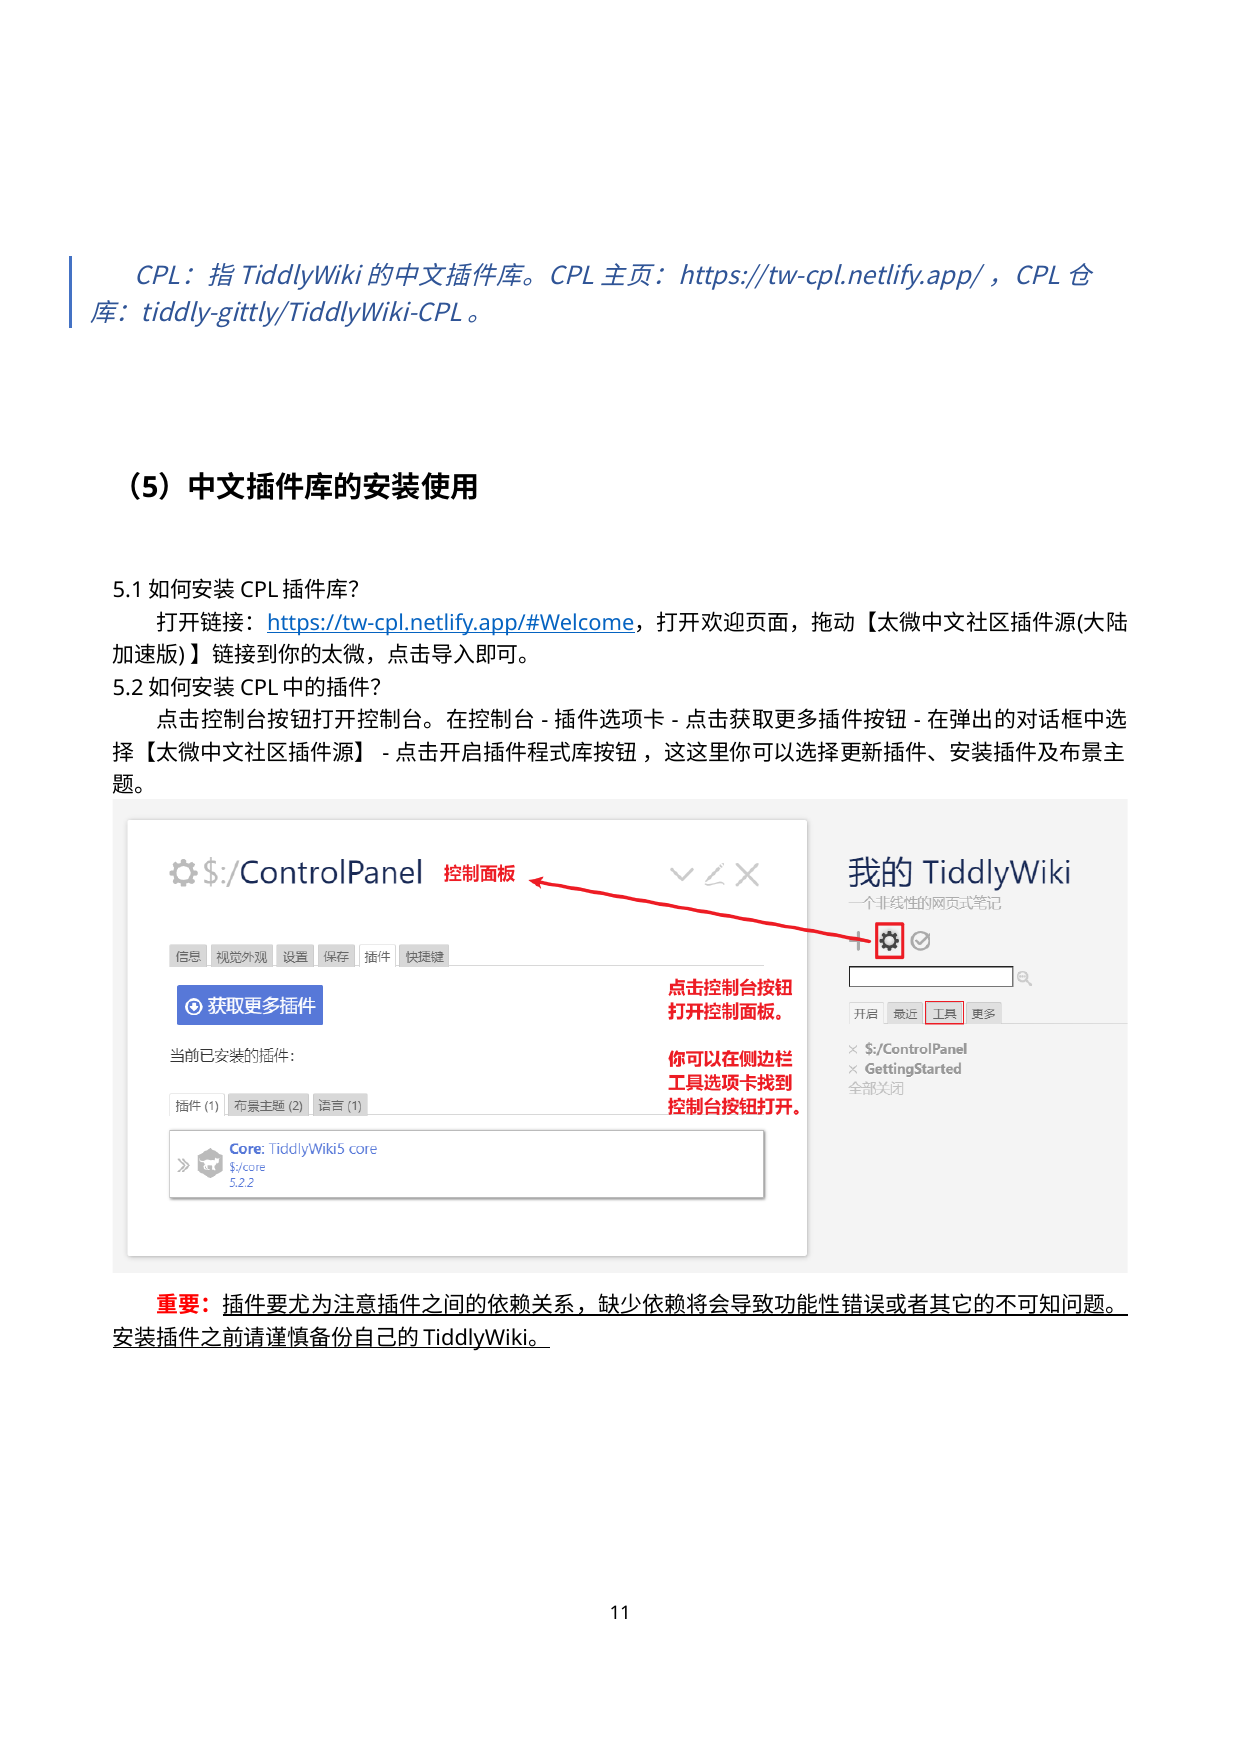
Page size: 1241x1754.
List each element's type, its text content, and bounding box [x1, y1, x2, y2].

text 打开链接：https://tw-cpl.netlify.app/#Welcome，打开欢迎页面，拖动【太微中文社区插件源(大陆加速版) 】链接到你的太微，点击导入即可。 [112, 604, 1128, 669]
subtitle （5）中文插件库的安装使用 [112, 189, 1128, 518]
text 点击控制台按钮打开控制台。在控制台 - 插件选项卡 - 点击获取更多插件按钮 - 在弹出的对话框中选择【太微中文社区插件源】 - 点击开启插件程式库按钮 ，这这里你可以选择更新插件、安装插件及布景主题。 [112, 702, 1128, 799]
text 重要：插件要尤为注意插件之间的依赖关系，缺少依赖将会导致功能性错误或者其它的不可知问题。安装插件之前请谨慎备份自己的TiddlyWiki。 [112, 1287, 1128, 1352]
text 5.1如何安装CPL插件库？ [112, 572, 1128, 604]
text 5.2如何安装CPL中的插件？ [112, 669, 1128, 702]
picture [112, 799, 1128, 1273]
